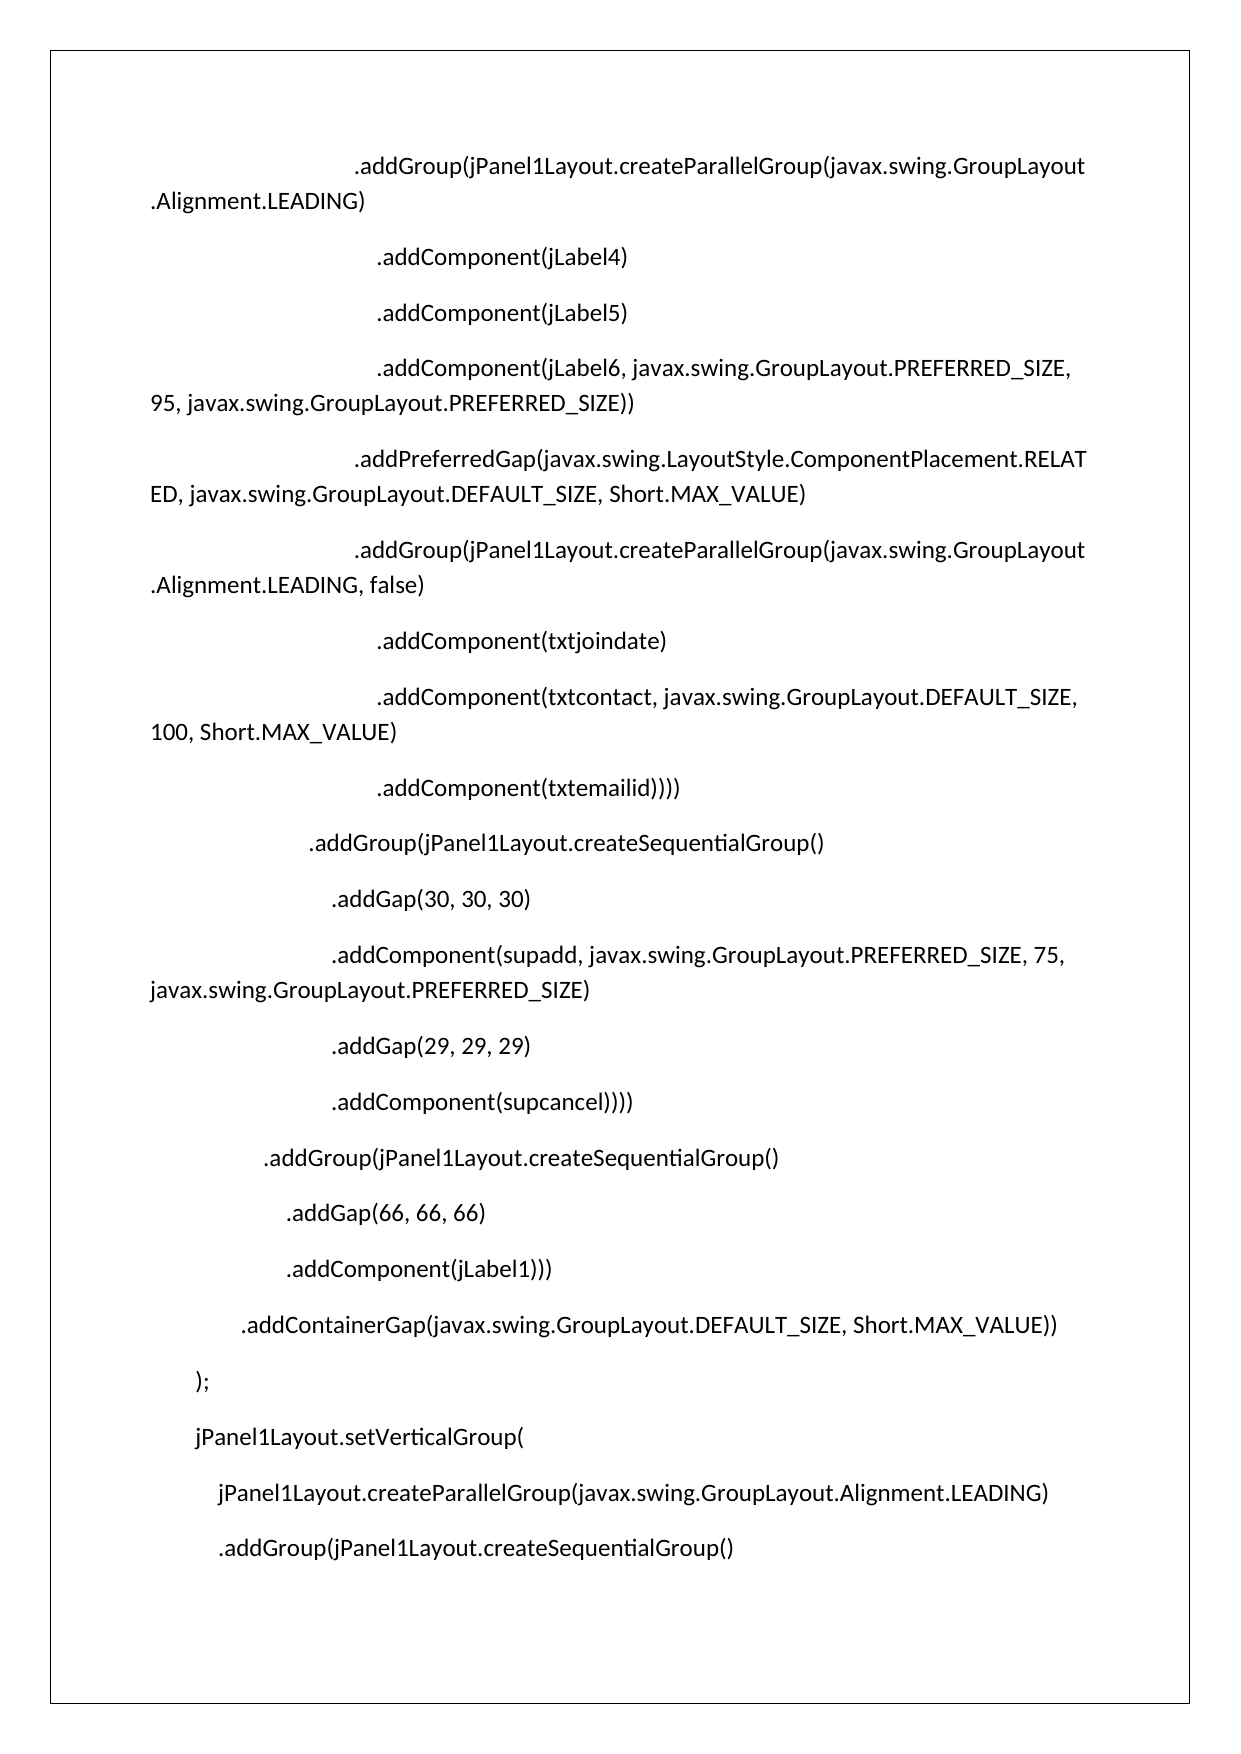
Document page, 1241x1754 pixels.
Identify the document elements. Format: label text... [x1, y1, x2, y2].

text .addContainerGap(javax.swing.GroupLayout.DEFAULT_SIZE, Short.MAX_VALUE)) [150, 1309, 1090, 1340]
text .addGap(29, 29, 29) [150, 1030, 1090, 1061]
text .addComponent(jLabel4) [150, 241, 1090, 271]
text .addComponent(txtjoindate) [150, 625, 1090, 656]
text .addGroup(jPanel1Layout.createSequentialGroup() [150, 1142, 1090, 1172]
text .addComponent(jLabel1))) [150, 1253, 1090, 1284]
text .addGroup(jPanel1Layout.createSequentialGroup() [150, 827, 1090, 858]
text .addGroup(jPanel1Layout.createParallelGroup(javax.swing.GroupLayout.Alignment.LEADING) [150, 150, 1090, 216]
text .addComponent(supcancel)))) [150, 1086, 1090, 1116]
text jPanel1Layout.createParallelGroup(javax.swing.GroupLayout.Alignment.LEADING) [150, 1477, 1090, 1507]
text .addComponent(jLabel6, javax.swing.GroupLayout.PREFERRED_SIZE, 95, javax.swing.GroupLayout.PREFERRED_SIZE)) [150, 352, 1090, 418]
text .addGroup(jPanel1Layout.createParallelGroup(javax.swing.GroupLayout.Alignment.LEADING, false) [150, 534, 1090, 600]
text .addGroup(jPanel1Layout.createSequentialGroup() [150, 1532, 1090, 1563]
text .addComponent(jLabel5) [150, 297, 1090, 327]
text jPanel1Layout.setVerticalGroup( [150, 1421, 1090, 1451]
text .addComponent(txtcontact, javax.swing.GroupLayout.DEFAULT_SIZE, 100, Short.MAX_VALUE) [150, 681, 1090, 746]
text .addComponent(txtemailid)))) [150, 772, 1090, 802]
text .addGap(30, 30, 30) [150, 883, 1090, 914]
text .addGap(66, 66, 66) [150, 1197, 1090, 1228]
text ); [150, 1365, 1090, 1396]
text .addComponent(supadd, javax.swing.GroupLayout.PREFERRED_SIZE, 75, javax.swing.GroupLayout.PREFERRED_SIZE) [150, 939, 1090, 1005]
text .addPreferredGap(javax.swing.LayoutStyle.ComponentPlacement.RELATED, javax.swing.GroupLayout.DEFAULT_SIZE, Short.MAX_VALUE) [150, 443, 1090, 509]
